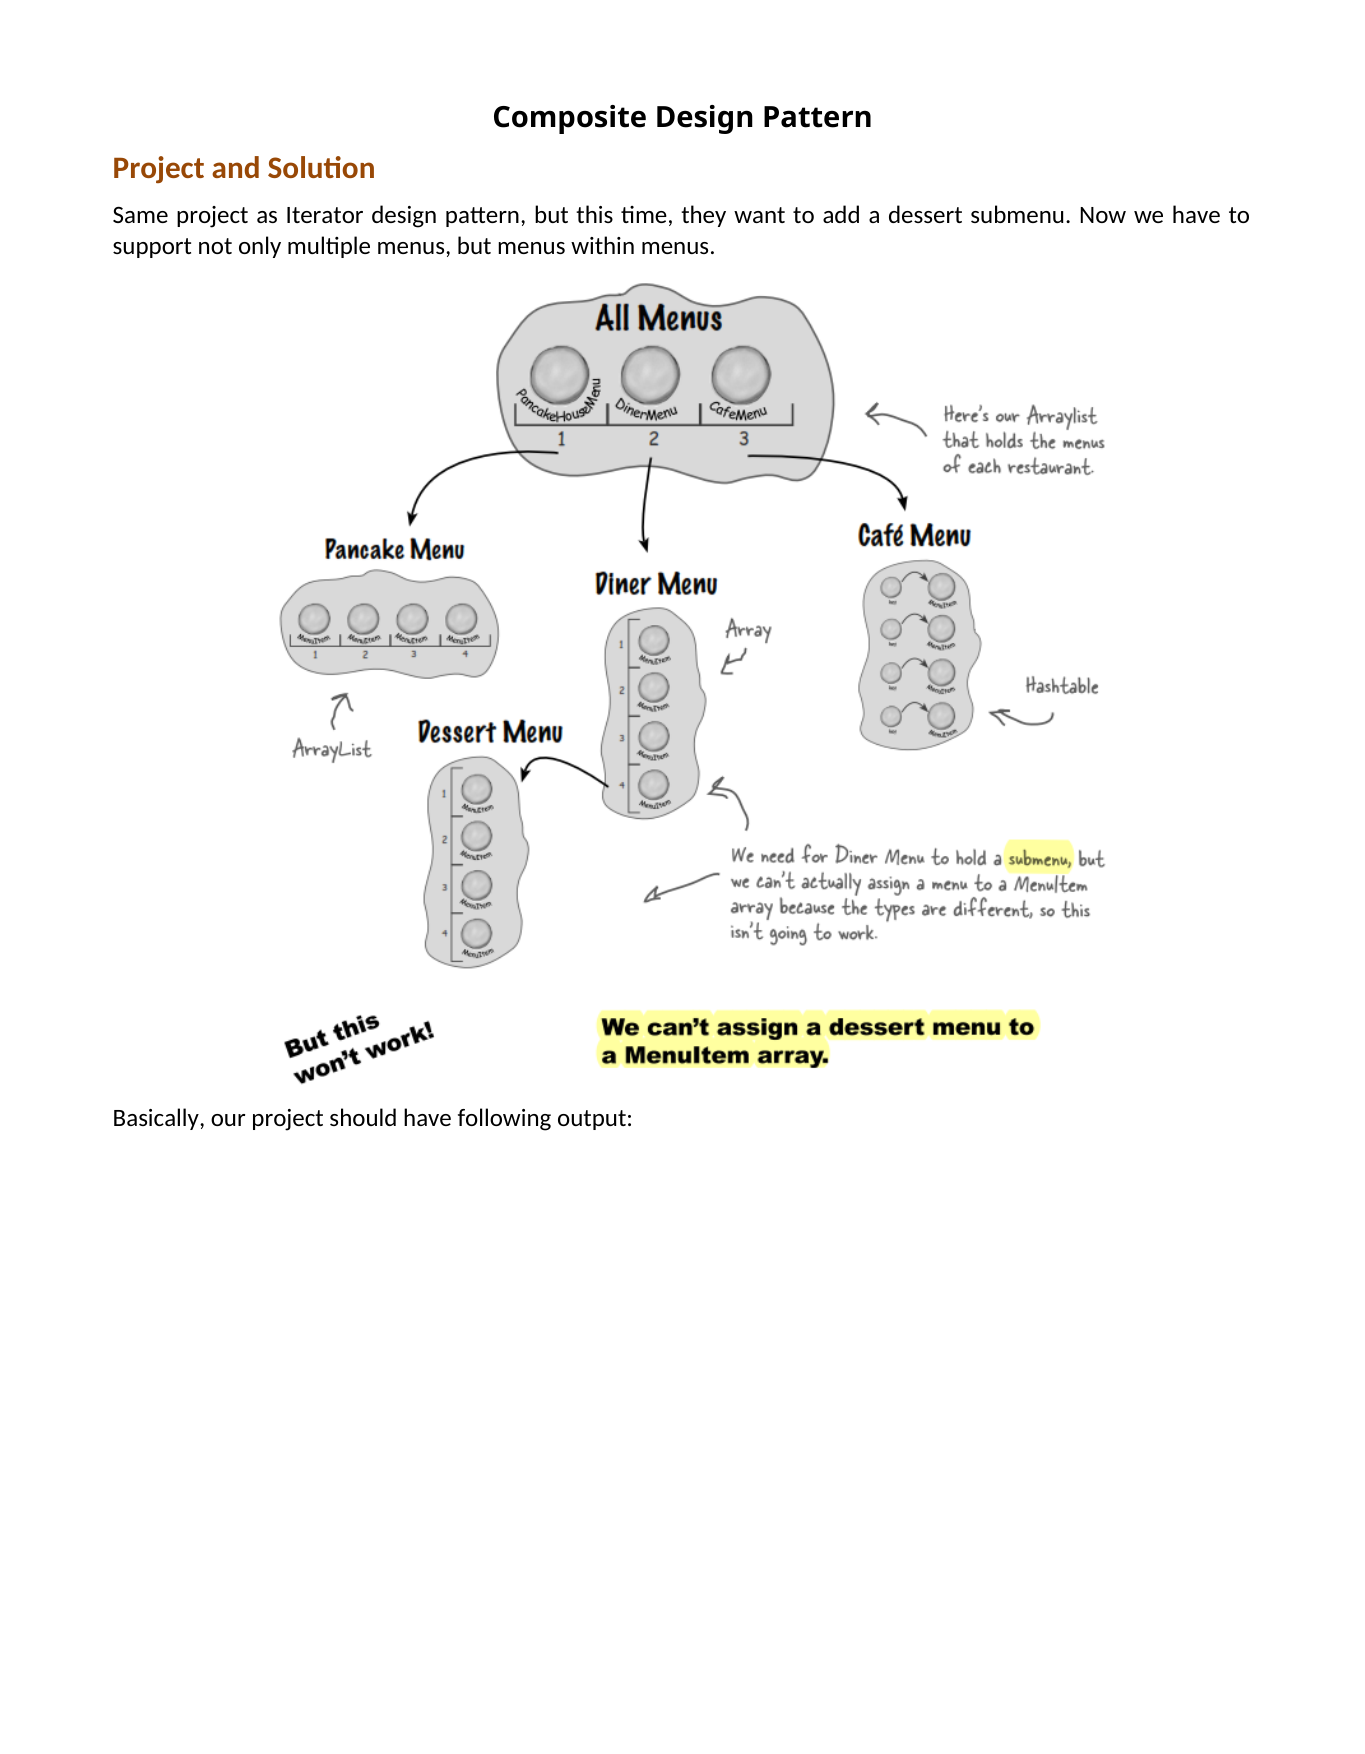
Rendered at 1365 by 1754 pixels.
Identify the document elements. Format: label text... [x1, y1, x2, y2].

subtitle Project and Solution [112, 149, 1252, 187]
subtitle Composite Design Pattern [112, 96, 1252, 136]
text Same project as Iterator design pattern, but this time, they want to add a dessert submenu. Now we have to support not only multiple menus, but menus within menus. [112, 199, 1252, 260]
text Basically, our project should have following output: [112, 1103, 1252, 1133]
